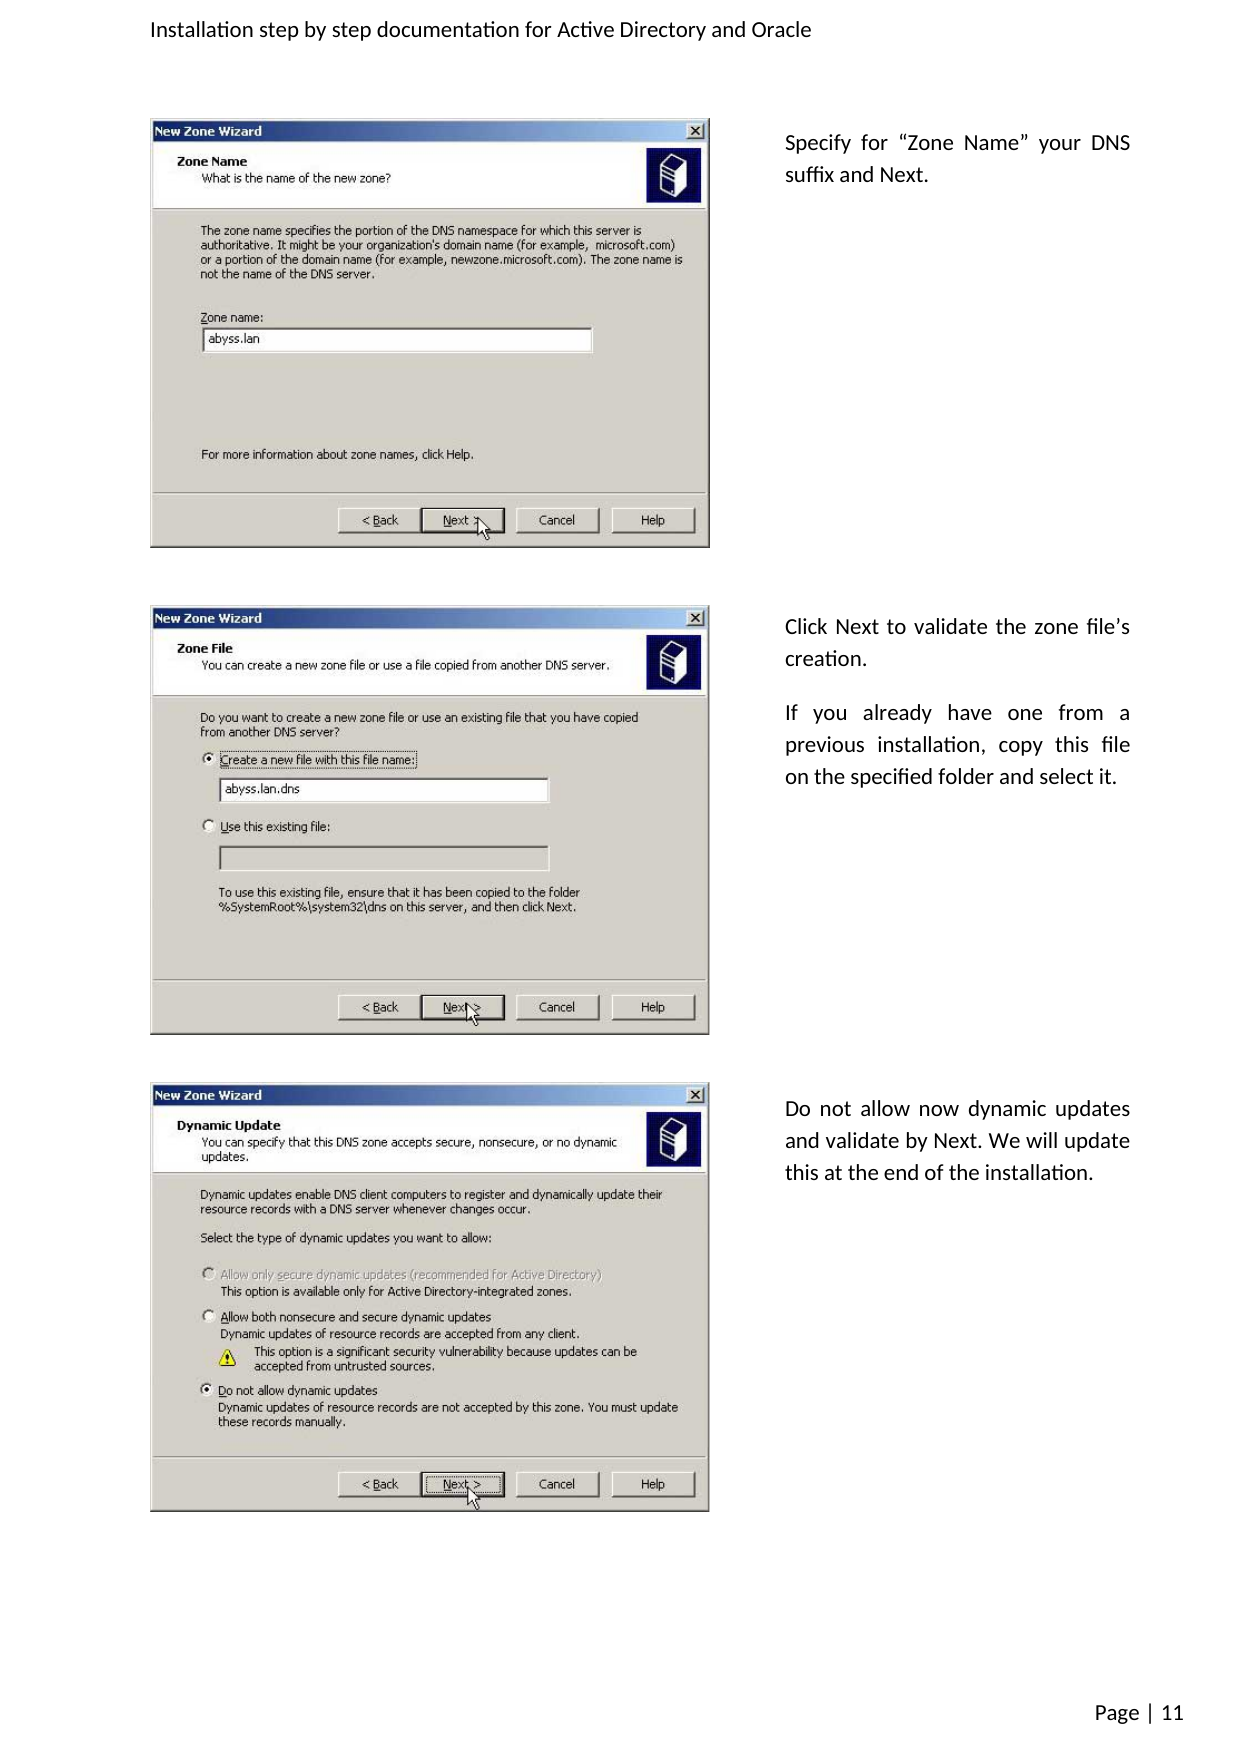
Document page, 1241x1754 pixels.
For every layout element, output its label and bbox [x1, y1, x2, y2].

picture [150, 118, 710, 548]
picture [150, 1082, 710, 1512]
picture [150, 605, 710, 1035]
